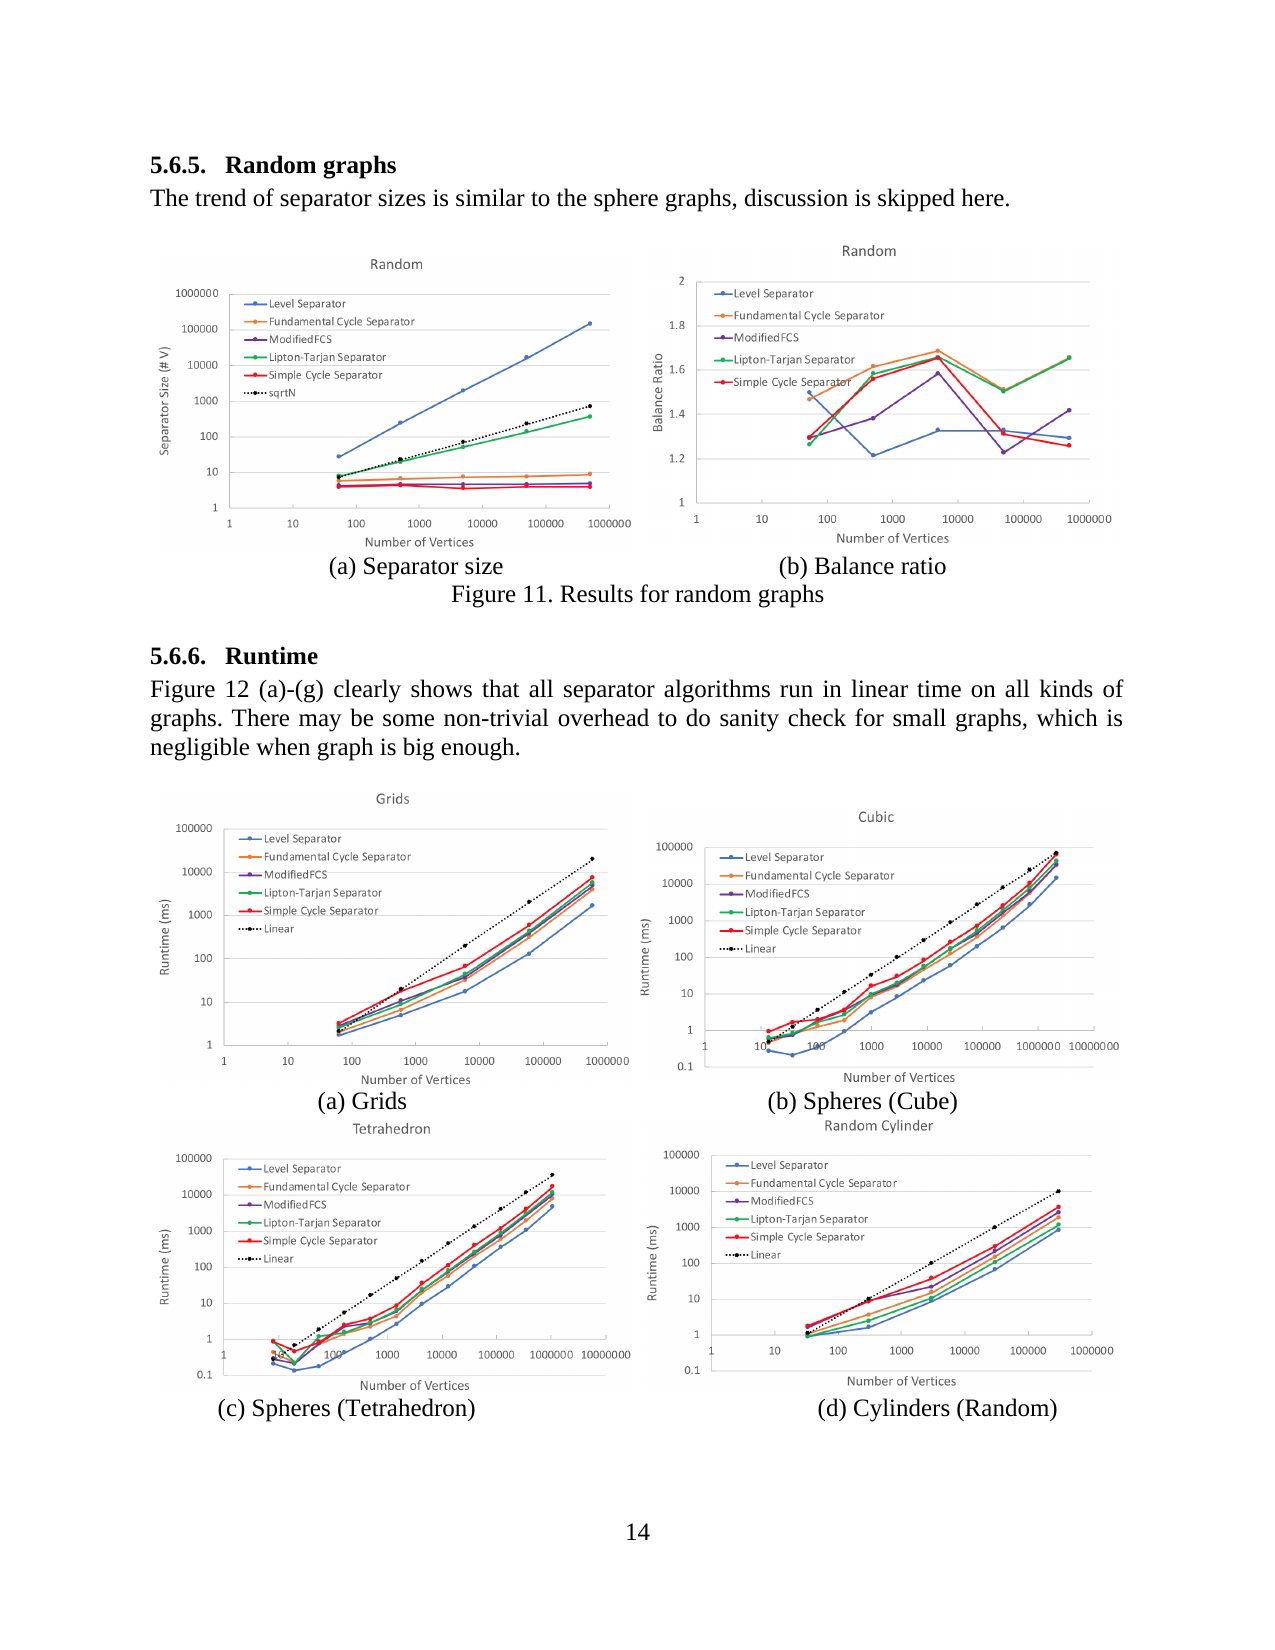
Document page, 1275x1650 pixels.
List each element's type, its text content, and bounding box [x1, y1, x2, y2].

picture [154, 1120, 635, 1394]
text (a) Separator size (b) Balance ratio [150, 551, 1125, 579]
text Figure 11. Results for random graphs [150, 579, 1125, 608]
text (a) Grids (b) Spheres (Cube) [150, 1086, 1125, 1115]
text The trend of separator sizes is similar to the sphere graphs, discussion is skipped here. [150, 183, 1125, 212]
picture [640, 1115, 1121, 1394]
picture [154, 252, 635, 551]
subtitle Runtime [150, 641, 1125, 670]
picture [640, 240, 1121, 551]
subtitle Random graphs [150, 150, 1125, 179]
text (c) Spheres (Tetrahedron) (d) Cylinders (Random) [150, 1393, 1125, 1422]
text Figure 12 (a)-(g) clearly shows that all separator algorithms run in linear time on all kinds of graphs. There may be some non-trivial overhead to do sanity check for small graphs, which is negligible when graph is big enough. [150, 674, 1125, 760]
picture [154, 789, 635, 1087]
picture [640, 806, 1121, 1087]
